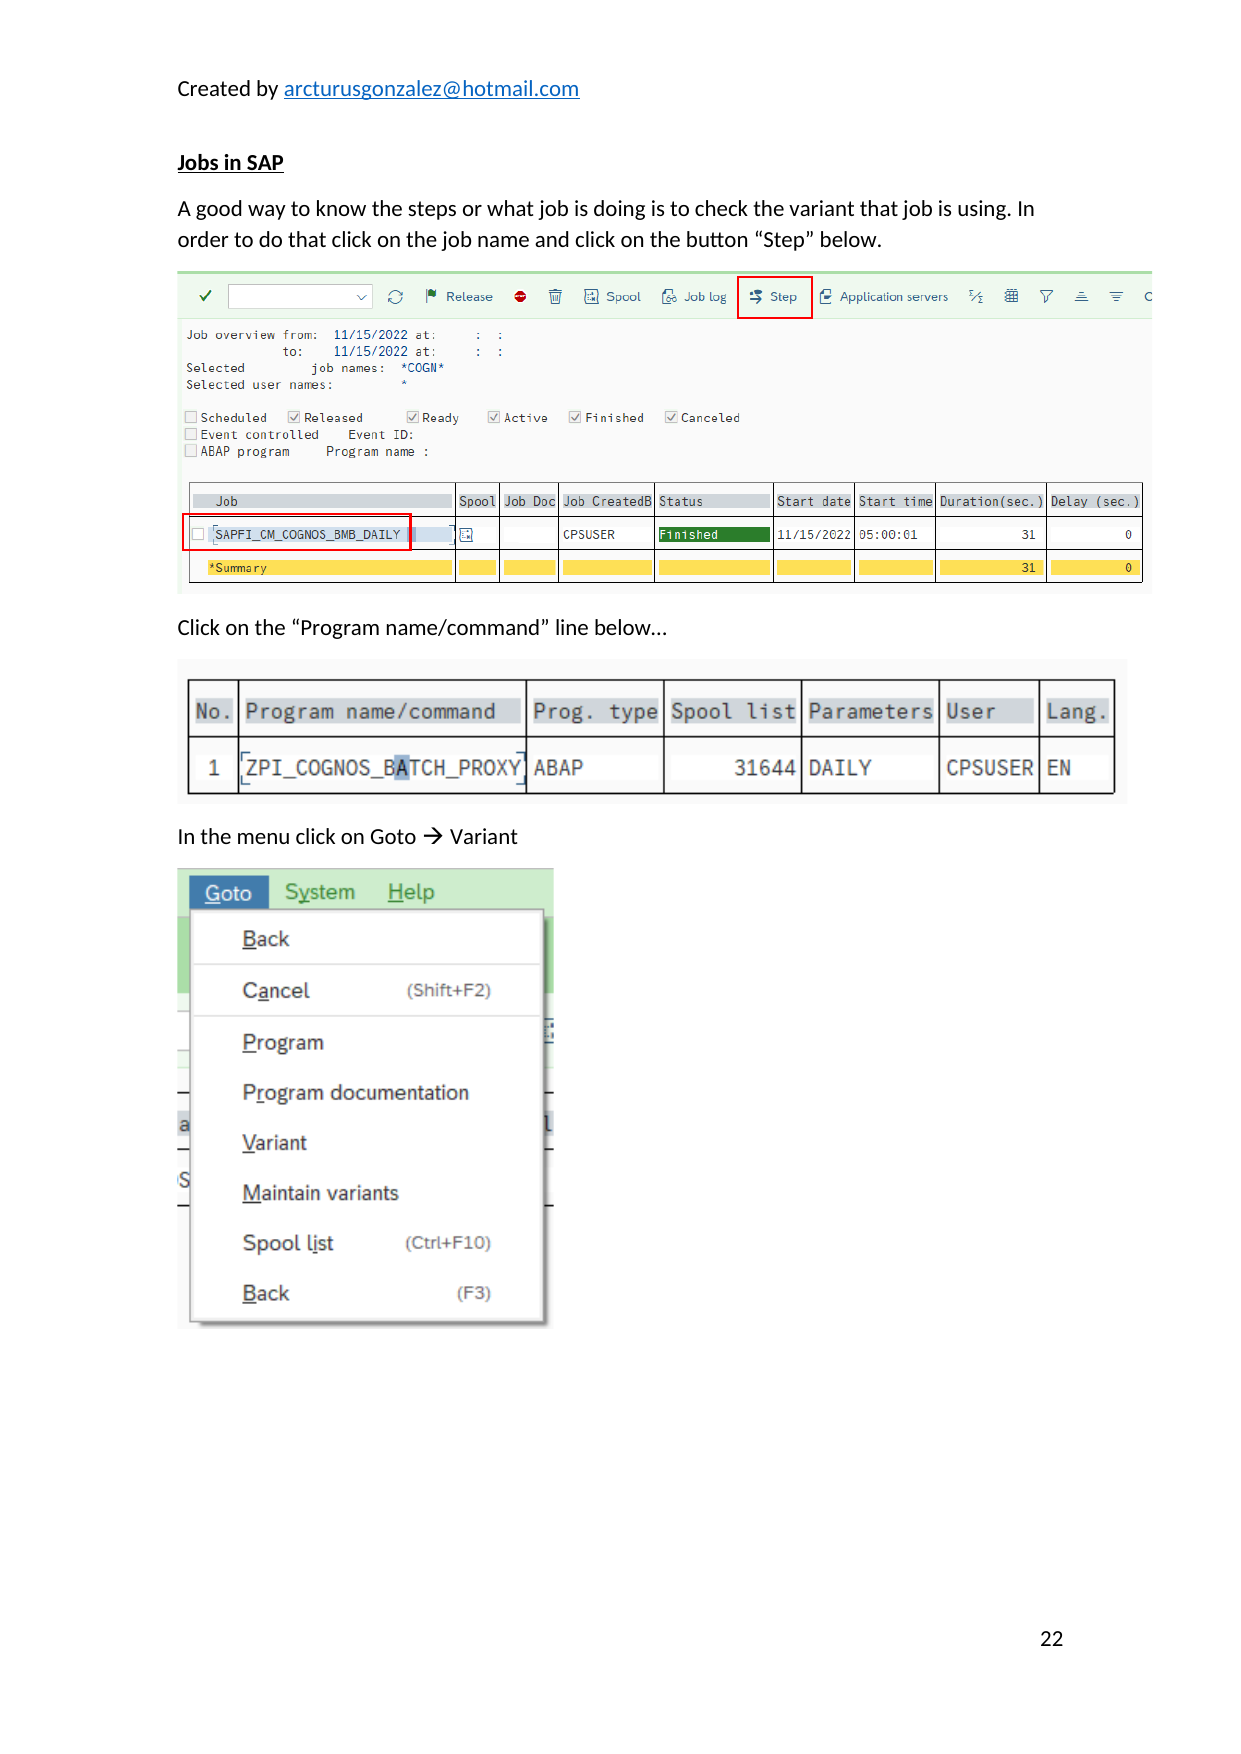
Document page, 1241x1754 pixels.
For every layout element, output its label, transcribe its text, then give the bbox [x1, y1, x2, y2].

text Click on the “Program name/command” line below… [177, 613, 1063, 641]
picture [177, 868, 554, 1329]
text In the menu click on Goto Variant [177, 822, 1063, 850]
text A good way to know the steps or what job is doing is to check the variant that job is using. In order to do that click on the job name and click on the button “Step” below. [177, 194, 1063, 253]
text Jobs in SAP [177, 148, 1063, 176]
picture [177, 659, 1128, 804]
picture [177, 271, 1153, 594]
